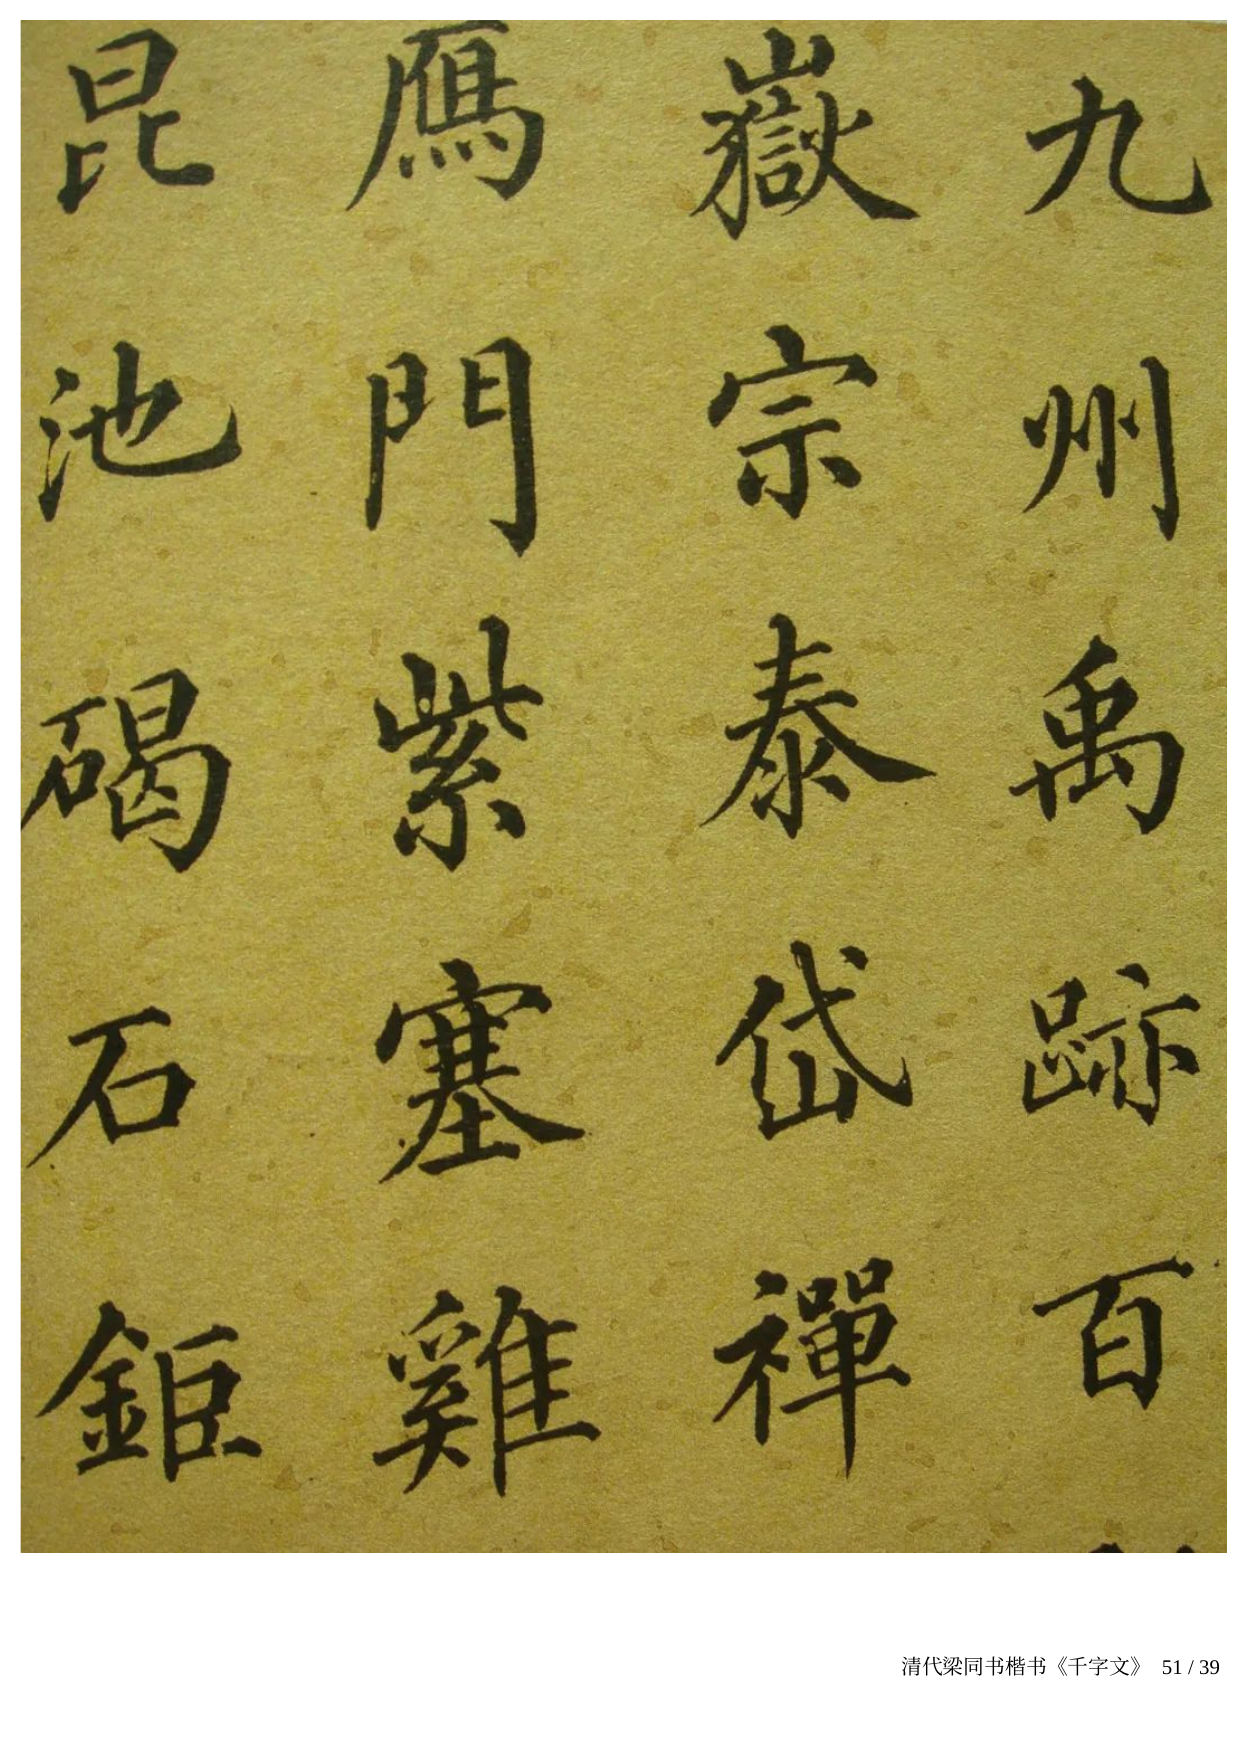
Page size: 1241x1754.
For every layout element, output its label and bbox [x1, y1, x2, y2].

picture [20, 20, 1227, 1553]
